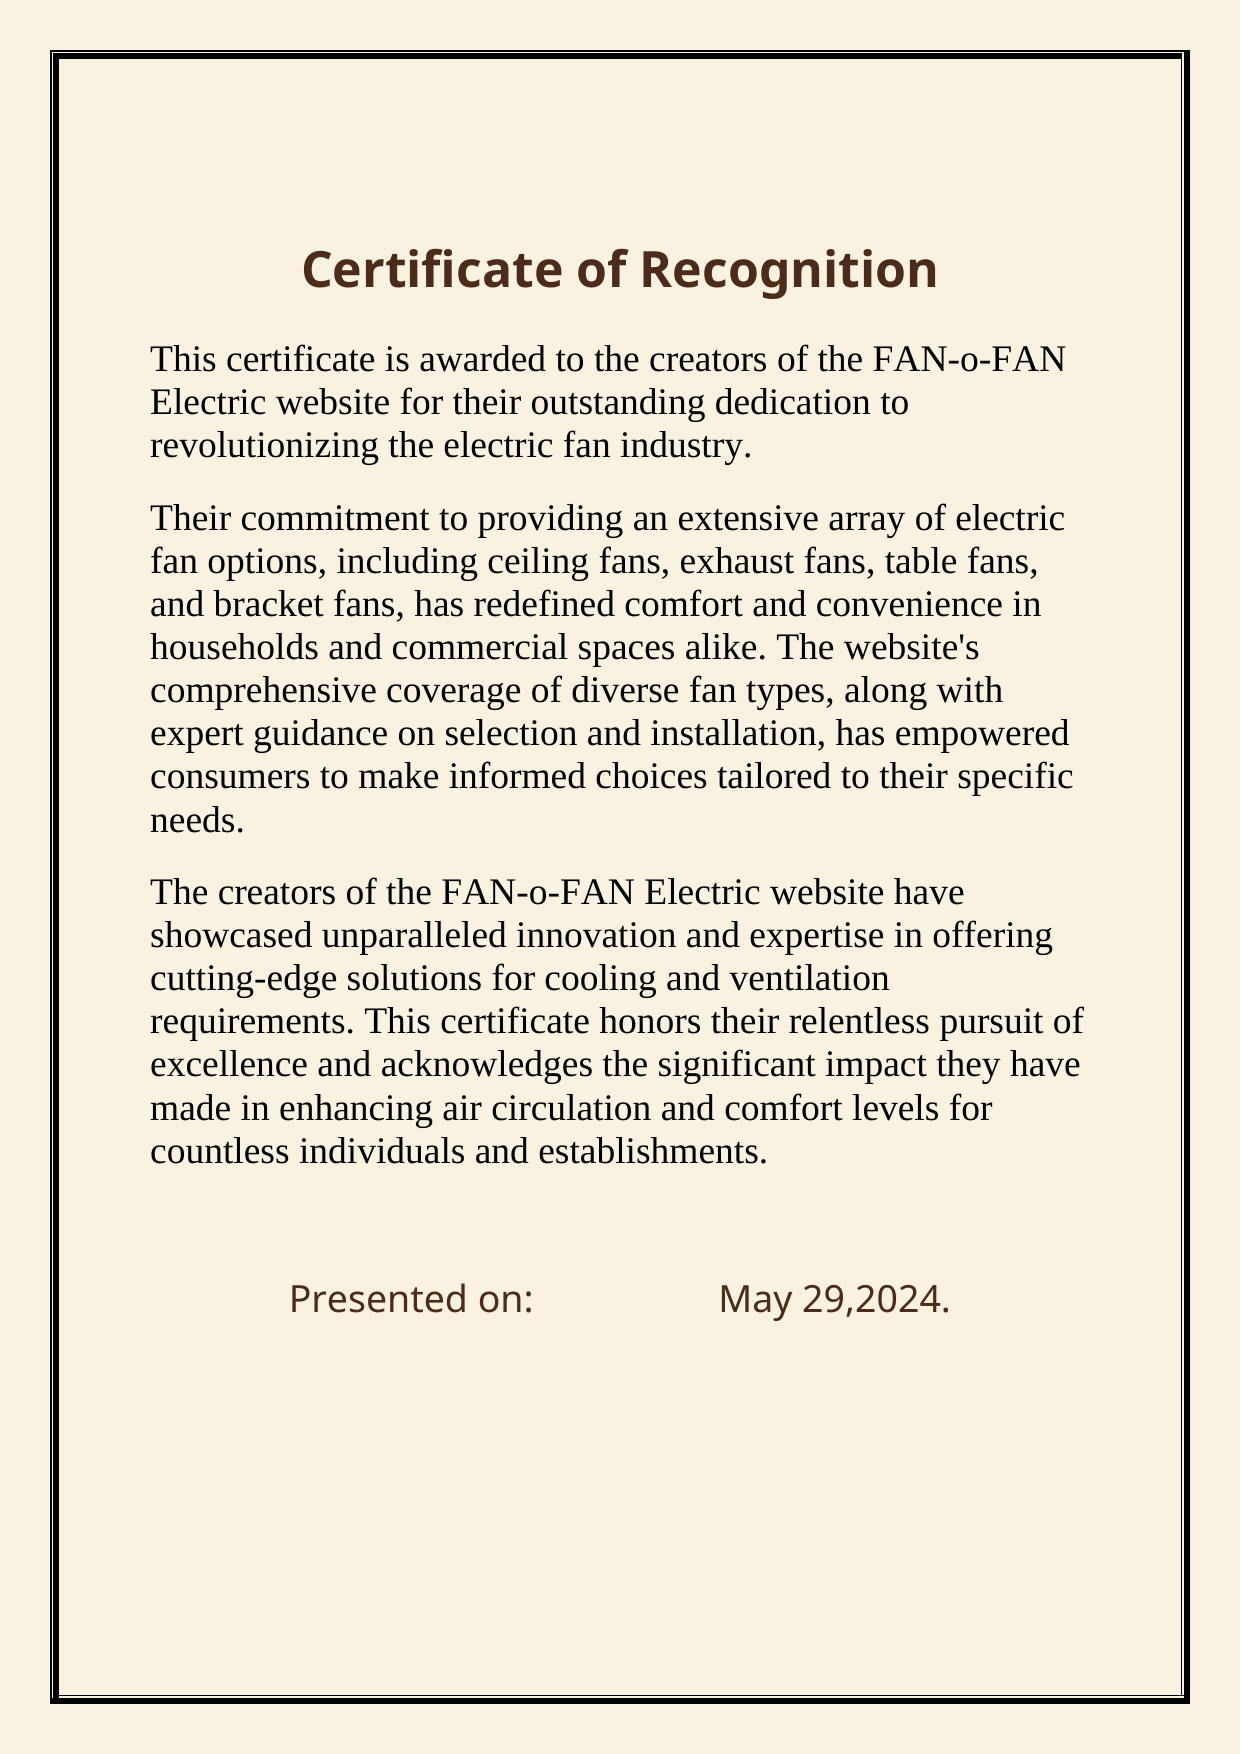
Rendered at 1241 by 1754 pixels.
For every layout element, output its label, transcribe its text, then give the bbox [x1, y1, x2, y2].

text Certificate of Recognition [150, 234, 1090, 302]
text Their commitment to providing an extensive array of electric fan options, including ceiling fans, exhaust fans, table fans, and bracket fans, has redefined comfort and convenience in households and commercial spaces alike. The website's comprehensive coverage of diverse fan types, along with expert guidance on selection and installation, has empowered consumers to make informed choices tailored to their specific needs. [150, 495, 1090, 840]
text The creators of the FAN-o-FAN Electric website have showcased unparalleled innovation and expertise in offering cutting-edge solutions for cooling and ventilation requirements. This certificate honors their relentless pursuit of excellence and acknowledges the significant impact they have made in enhancing air circulation and comfort levels for countless individuals and establishments. [150, 869, 1090, 1171]
text This certificate is awarded to the creators of the FAN-o-FAN Electric website for their outstanding dedication to revolutionizing the electric fan industry. [150, 337, 1090, 466]
text Presented on: May 29,2024. [150, 1272, 1090, 1323]
